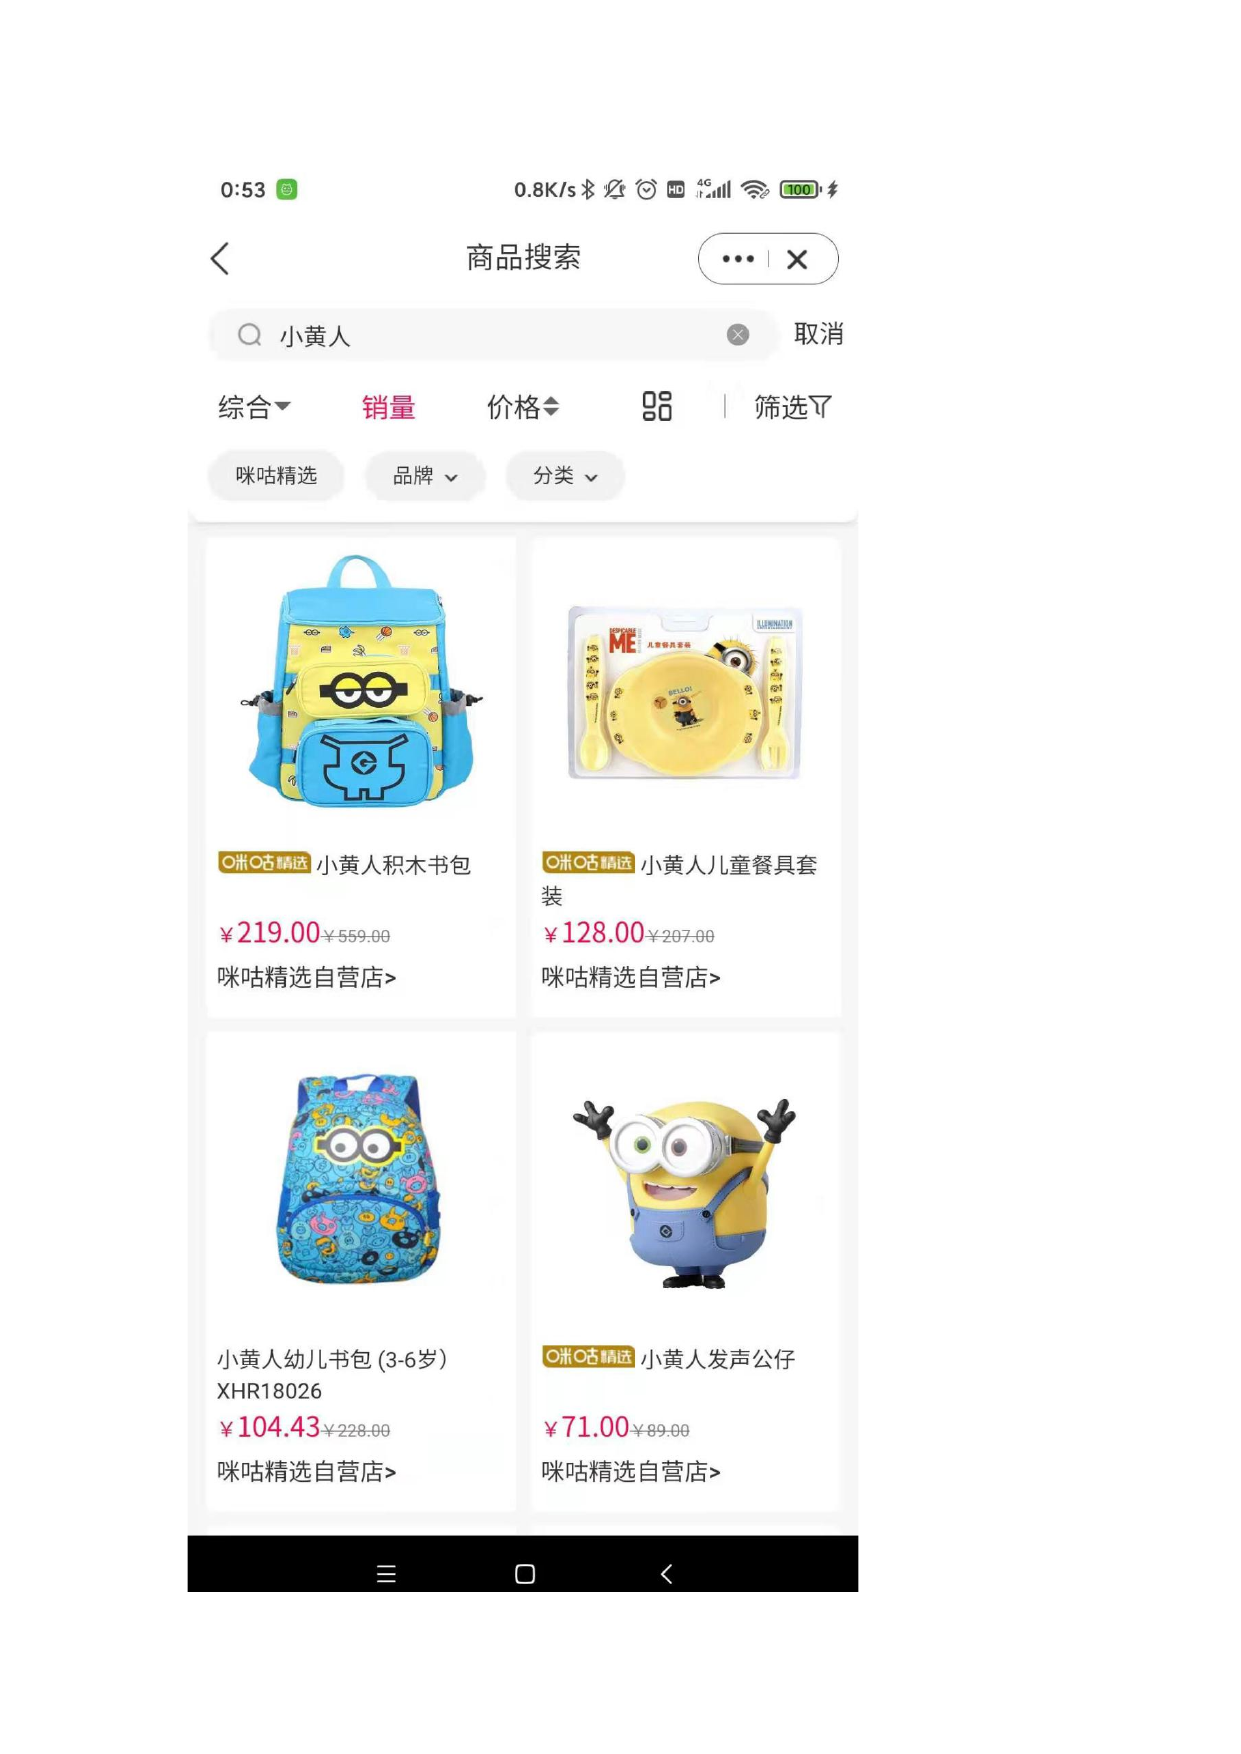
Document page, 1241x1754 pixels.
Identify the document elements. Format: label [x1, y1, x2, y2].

picture [187, 162, 859, 1592]
